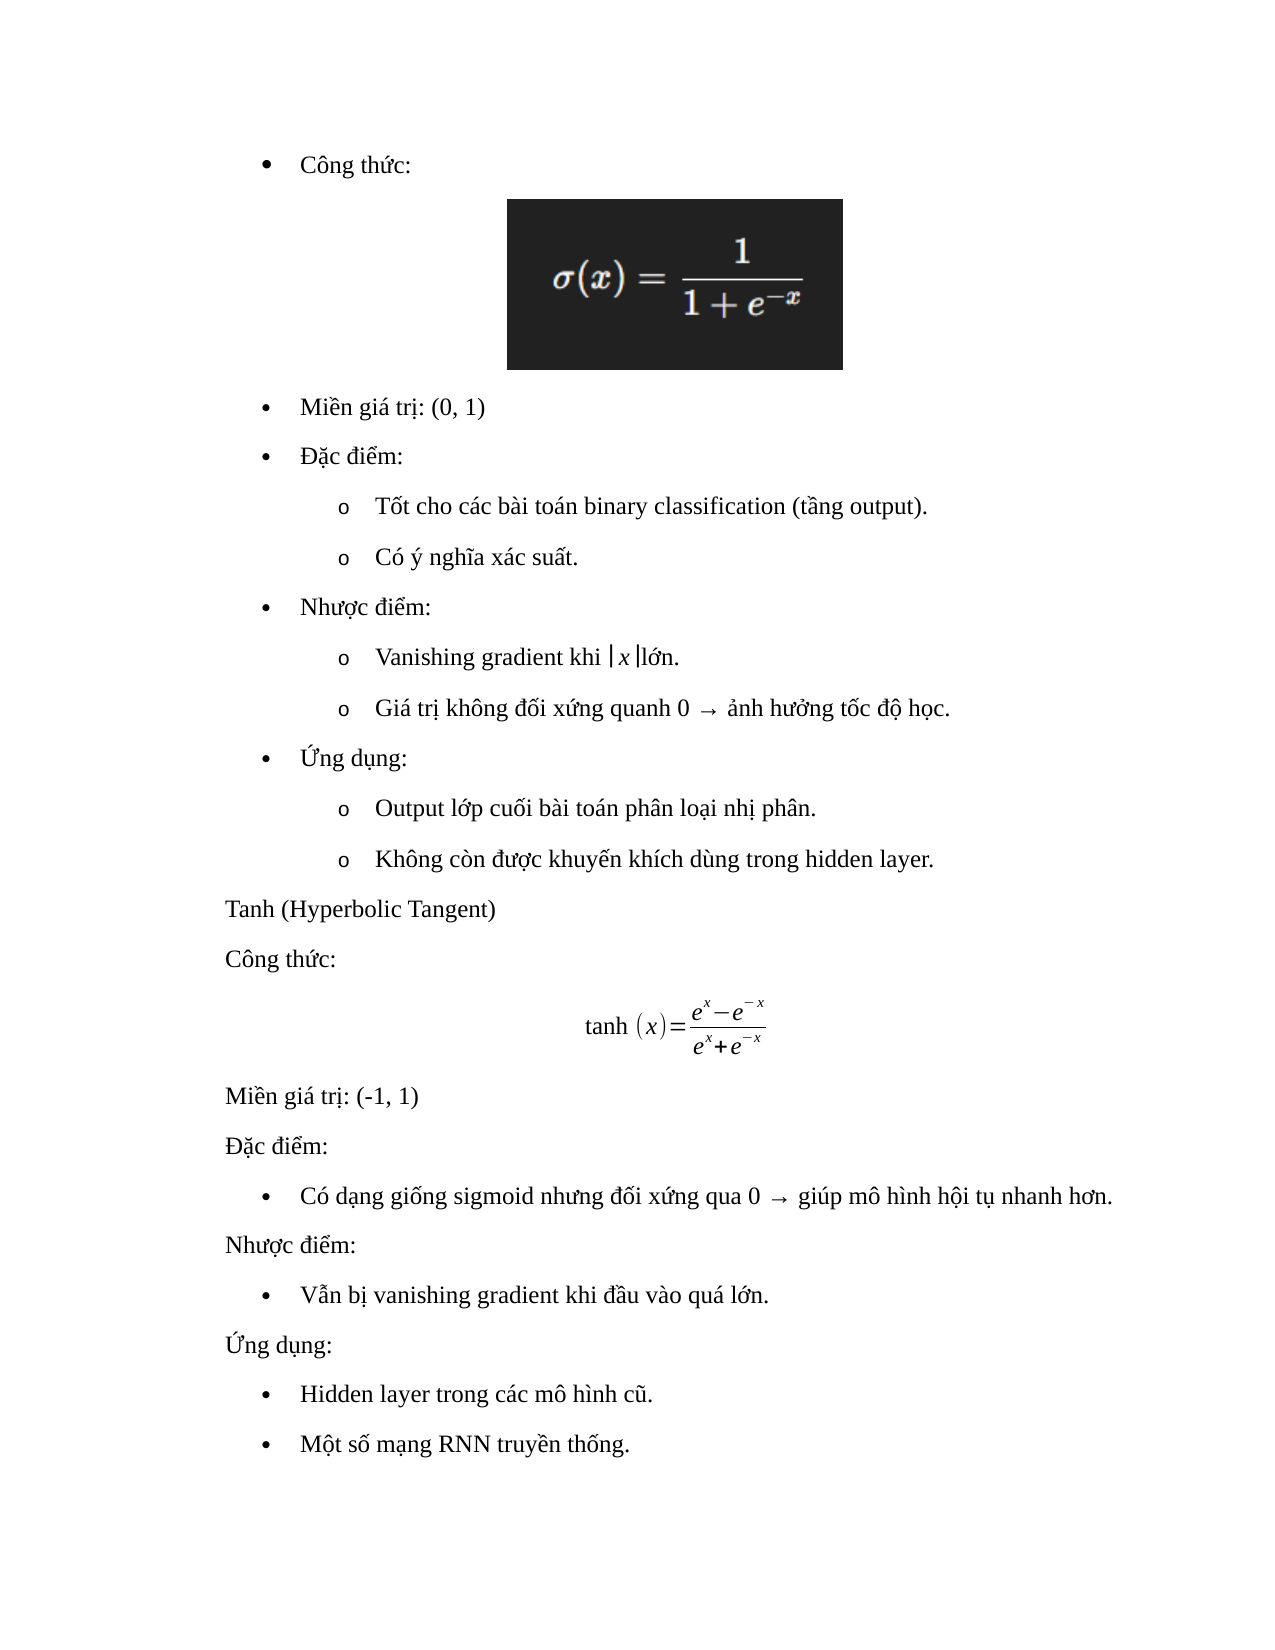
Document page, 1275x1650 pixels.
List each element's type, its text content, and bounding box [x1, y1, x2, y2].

list Hidden layer trong các mô hình cũ. [262, 1379, 1125, 1408]
list Không còn được khuyến khích dùng trong hidden layer. [337, 844, 1125, 873]
list Nhược điểm: [262, 592, 1125, 621]
list Ứng dụng: [262, 743, 1125, 772]
text Đặc điểm: [225, 1131, 1125, 1160]
text Công thức: [150, 944, 1125, 973]
list Công thức: [262, 150, 1125, 179]
list Giá trị không đối xứng quanh 0 → ảnh hưởng tốc độ học. [337, 693, 1125, 722]
picture [507, 199, 843, 370]
list Đặc điểm: [262, 441, 1125, 470]
list Có dạng giống sigmoid nhưng đối xứng qua 0 → giúp mô hình hội tụ nhanh hơn. [262, 1181, 1125, 1209]
text Ứng dụng: [225, 1330, 1125, 1359]
text Nhược điểm: [225, 1231, 1125, 1259]
list Tốt cho các bài toán binary classification (tầng output). [337, 491, 1125, 521]
list Output lớp cuối bài toán phân loại nhị phân. [337, 793, 1125, 823]
list Miền giá trị: (0, 1) [262, 392, 1125, 421]
list Vanishing gradient khi lớn. [337, 642, 1125, 672]
list Một số mạng RNN truyền thống. [262, 1429, 1125, 1458]
list Vẫn bị vanishing gradient khi đầu vào quá lớn. [262, 1280, 1125, 1309]
list Có ý nghĩa xác suất. [337, 542, 1125, 571]
text Tanh (Hyperbolic Tangent) [225, 894, 1125, 923]
text Miền giá trị: (-1, 1) [225, 1081, 1125, 1110]
